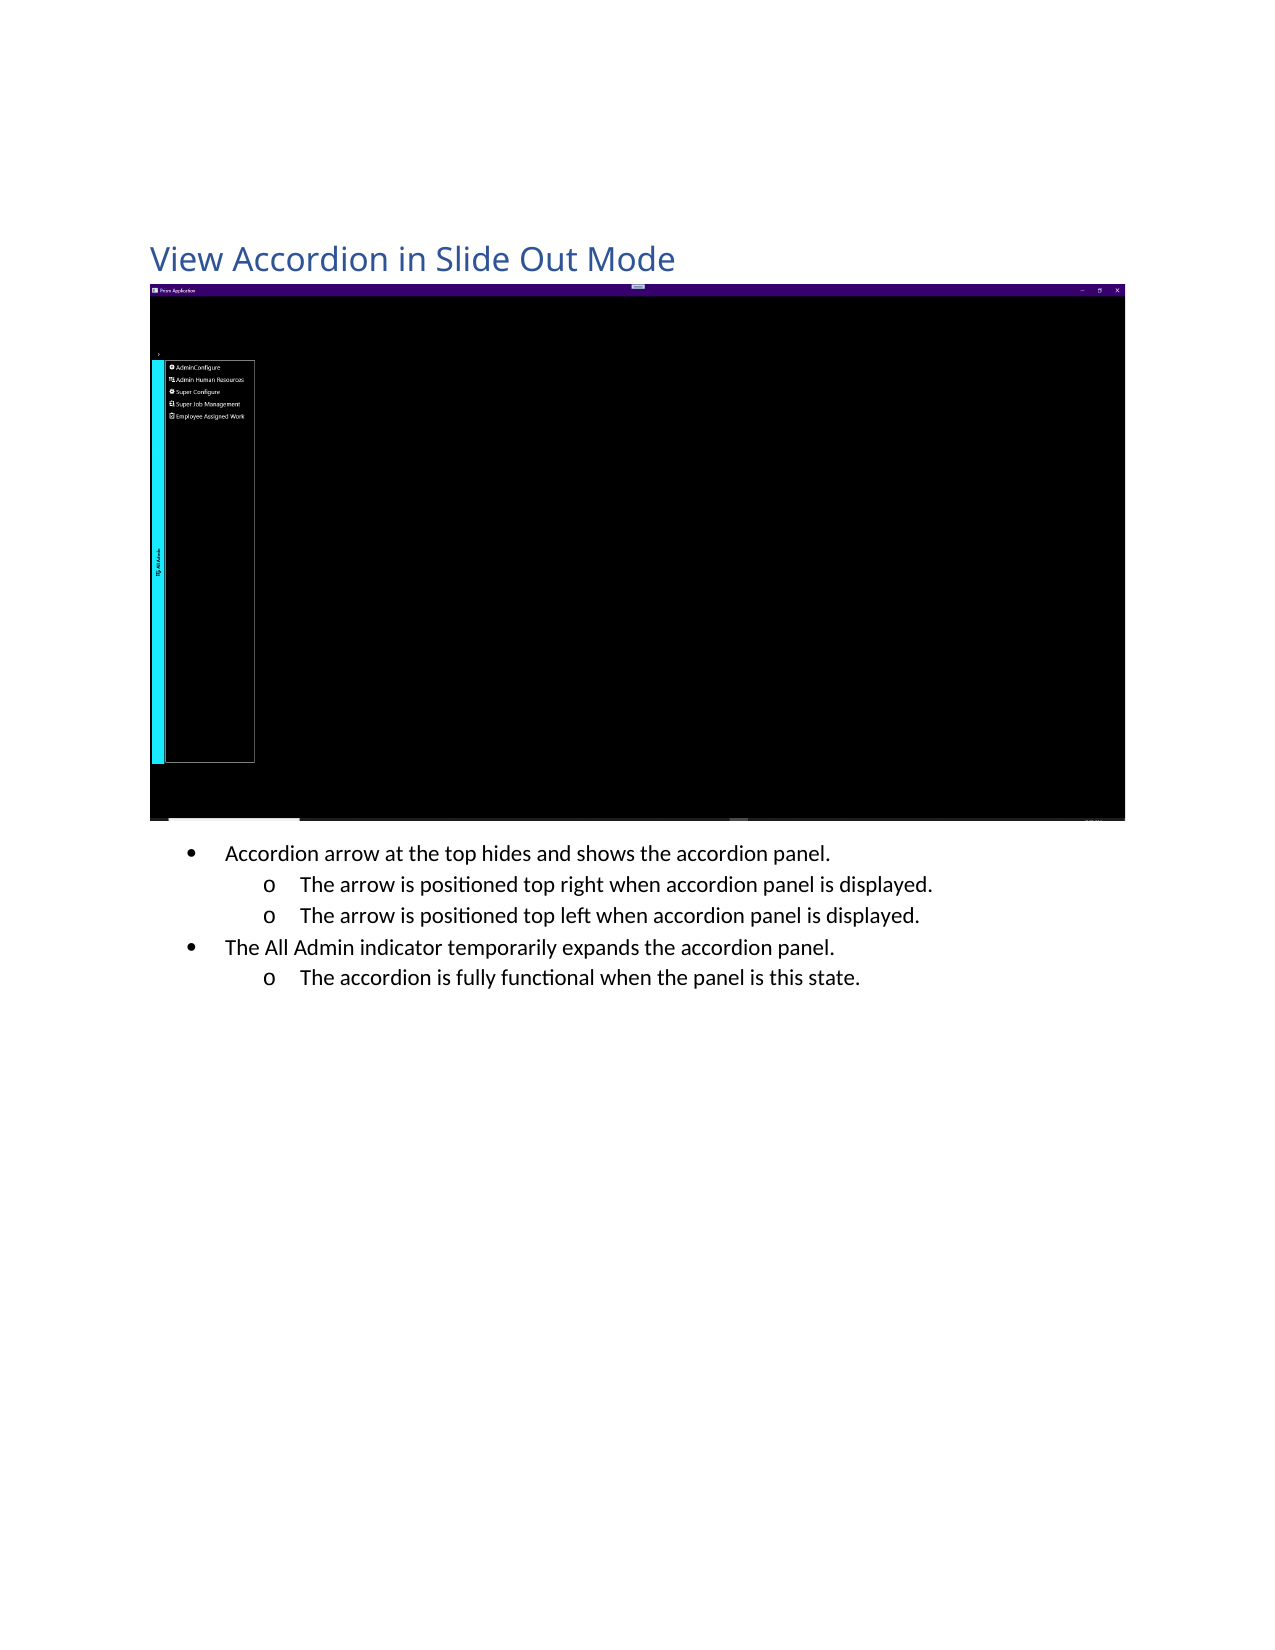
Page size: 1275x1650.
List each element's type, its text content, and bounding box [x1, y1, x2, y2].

subtitle View Accordion in Slide Out Mode [150, 235, 1125, 281]
list Accordion arrow at the top hides and shows the accordion panel. [187, 839, 1125, 867]
picture [150, 284, 1125, 821]
list The All Admin indicator temporarily expands the accordion panel. [187, 933, 1125, 961]
list The accordion is fully functional when the panel is this state. [262, 963, 1125, 992]
list The arrow is positioned top right when accordion panel is displayed. [262, 870, 1125, 899]
list The arrow is positioned top left when accordion panel is displayed. [262, 901, 1125, 930]
